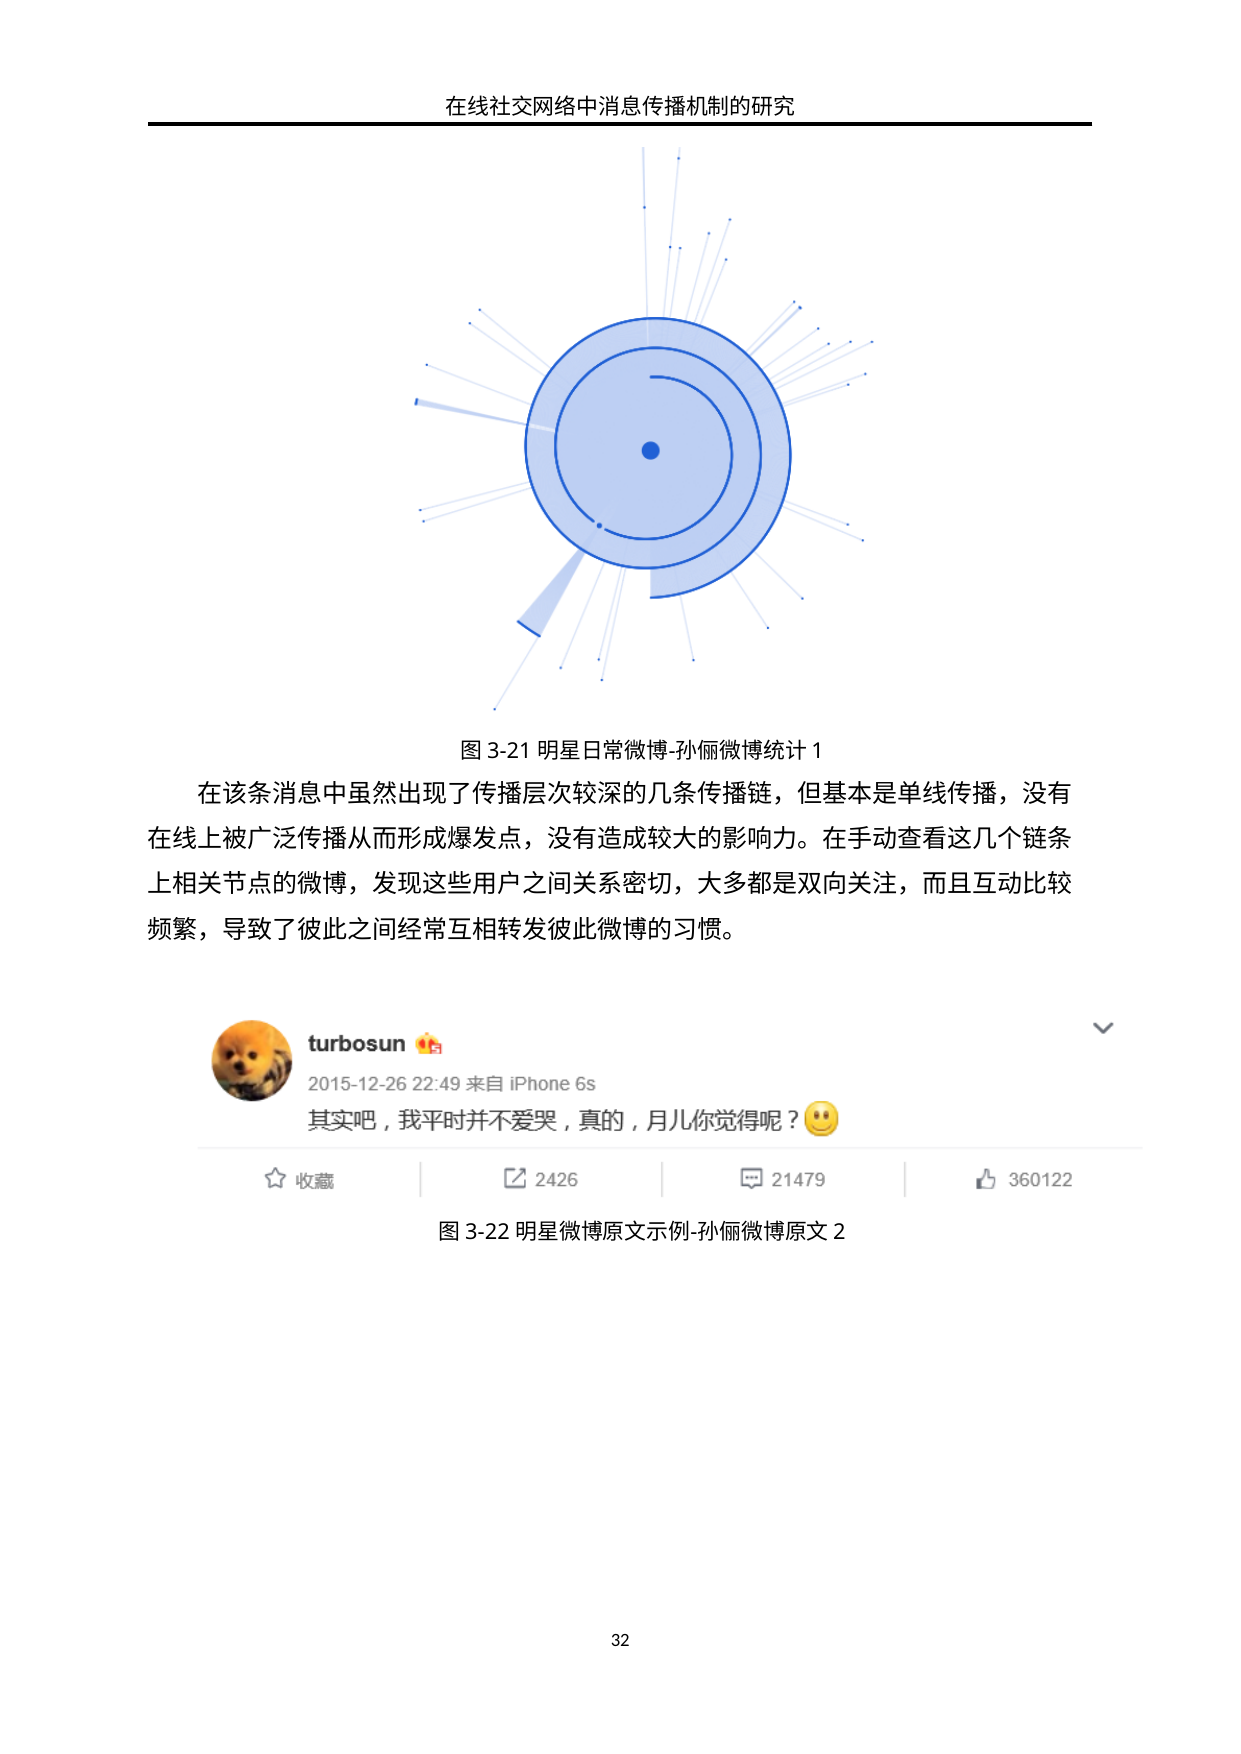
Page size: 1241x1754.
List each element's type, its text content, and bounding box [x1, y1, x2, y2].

text 图3-22 明星微博原文示例-孙俪微博原文2 [148, 1214, 1092, 1246]
text 图3-21 明星日常微博-孙俪微博统计1 [148, 733, 1092, 765]
picture [356, 147, 935, 727]
picture [197, 996, 1143, 1208]
text 在该条消息中虽然出现了传播层次较深的几条传播链，但基本是单线传播，没有在线上被广泛传播从而形成爆发点，没有造成较大的影响力。在手动查看这几个链条上相关节点的微博，发现这些用户之间关系密切，大多都是双向关注，而且互动比较频繁，导致了彼此之间经常互相转发彼此微博的习惯。 [148, 773, 1092, 945]
